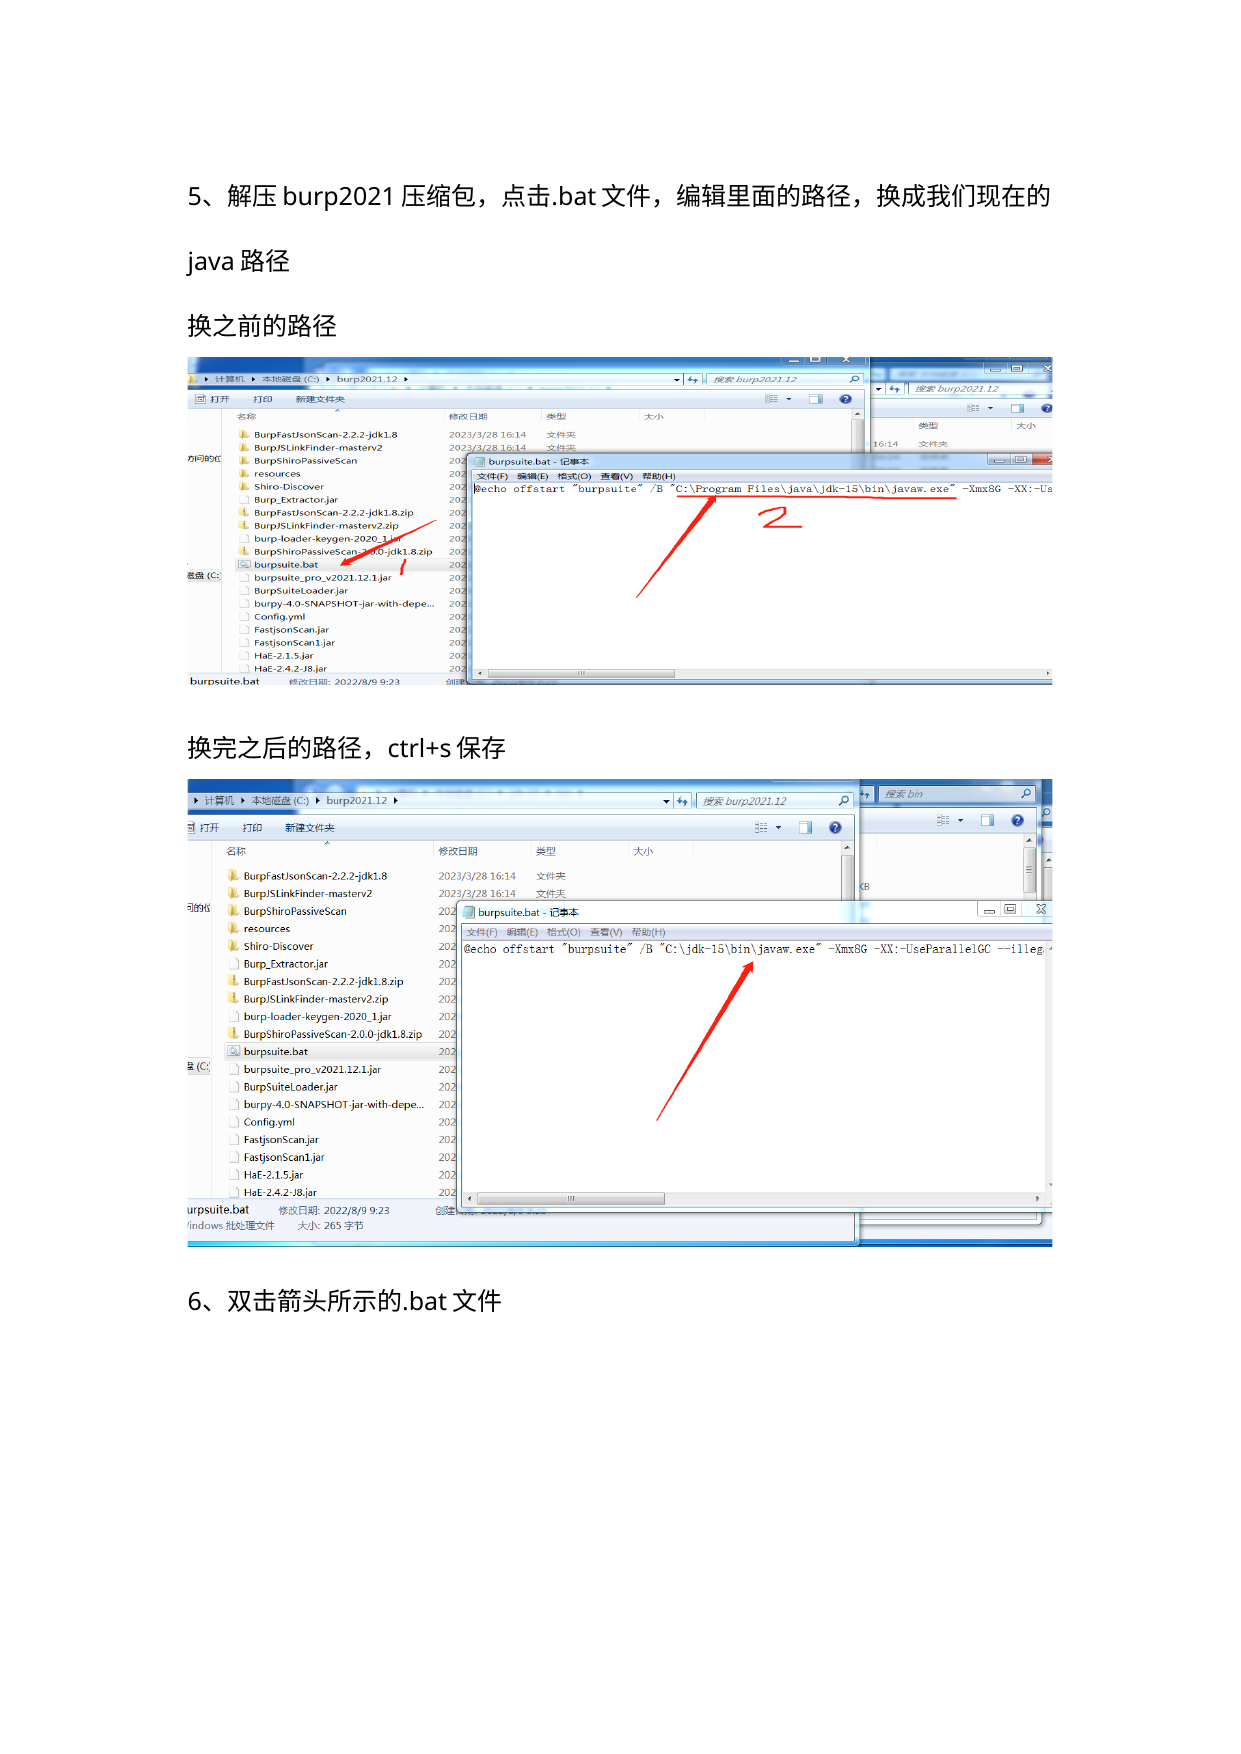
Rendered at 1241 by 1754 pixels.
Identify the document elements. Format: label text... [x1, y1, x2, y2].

list 5、解压burp2021压缩包，点击.bat文件，编辑里面的路径，换成我们现在的java路径 [187, 162, 1053, 292]
picture [187, 357, 1053, 685]
list 双击箭头所示的.bat文件 [187, 1267, 1053, 1332]
list 换之前的路径 [187, 292, 1053, 357]
list 换完之后的路径，ctrl+s保存 [187, 714, 1053, 779]
picture [187, 779, 1053, 1247]
